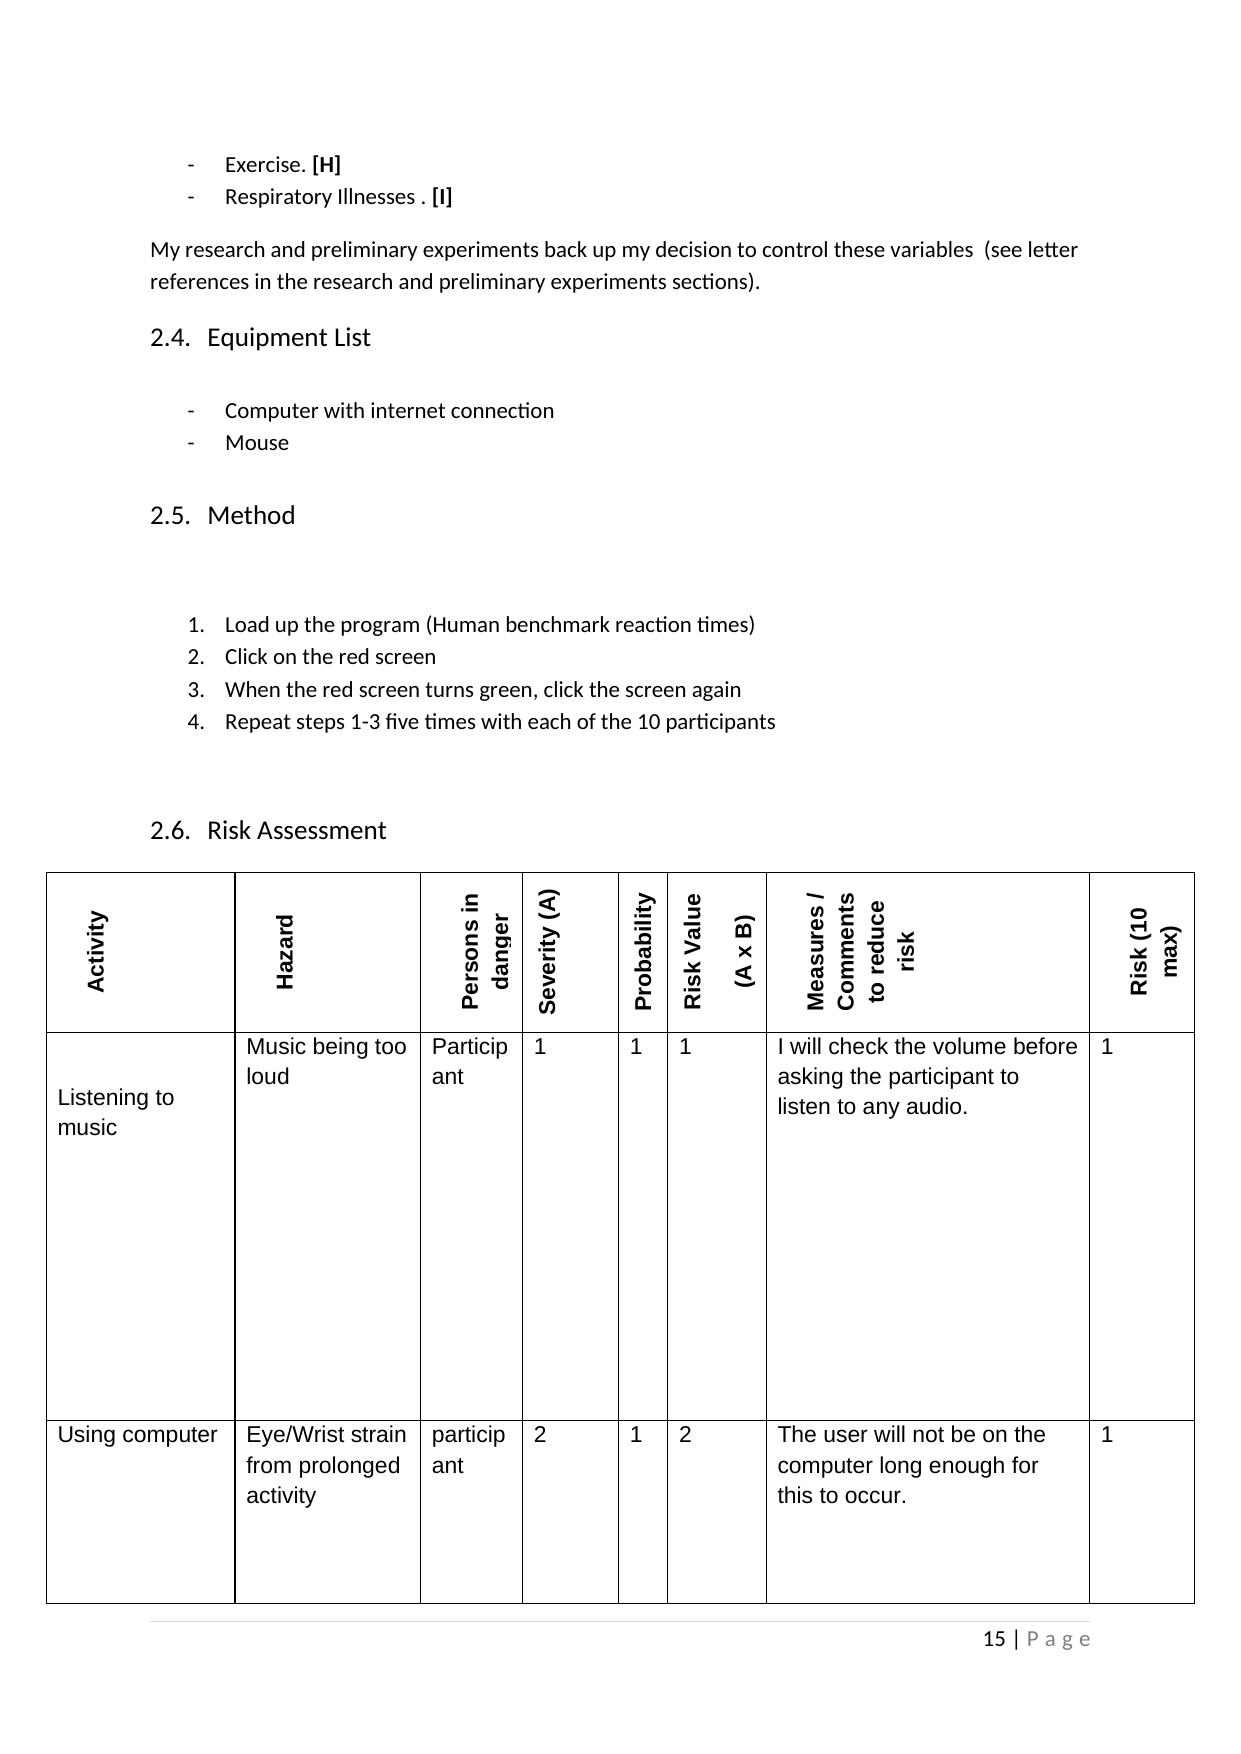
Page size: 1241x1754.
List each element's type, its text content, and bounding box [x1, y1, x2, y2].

table_cell 2 [523, 1421, 618, 1603]
table_header Probability (B) 1-5 [619, 873, 667, 1032]
table_cell 1 [619, 1033, 667, 1420]
table_header Measures / Comments to reduce risk [767, 873, 1089, 1032]
list Risk Assessment [150, 813, 1090, 846]
list Exercise. [H] [187, 150, 1090, 178]
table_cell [236, 1421, 420, 1603]
table_cell 2 [668, 1421, 766, 1603]
table_cell 1 [523, 1033, 618, 1420]
table_cell Using computer [47, 1421, 234, 1603]
table_cell Music being too loud [236, 1033, 420, 1420]
table_header Hazard [236, 873, 420, 1032]
table_cell 1 [1090, 1421, 1194, 1603]
table_cell I will check the volume before asking the participant to listen to any audio. [767, 1033, 1089, 1420]
table_header Persons in danger [421, 873, 522, 1032]
list Computer with internet connection [187, 396, 1090, 424]
table_cell 1 [619, 1421, 667, 1603]
list When the red screen turns green, click the screen again [187, 675, 1090, 703]
table_header Severity (A) 1-5 [523, 873, 618, 1032]
table_header Activity [47, 873, 234, 1032]
list Repeat steps 1-3 five times with each of the 10 participants [187, 707, 1090, 735]
text My research and preliminary experiments back up my decision to control these variables (see letter references in the research and preliminary experiments sections). [150, 235, 1090, 295]
table_cell Participant [421, 1033, 522, 1420]
table_cell 1 [1090, 1033, 1194, 1420]
list Equipment List [150, 320, 1090, 353]
list Mouse [187, 428, 1090, 456]
table_cell 1 [668, 1033, 766, 1420]
table_cell participant [421, 1421, 522, 1603]
list Respiratory Illnesses . [I] [187, 182, 1090, 210]
table_header Risk (10 max) [1090, 873, 1194, 1032]
list Load up the program (Human benchmark reaction times) [187, 610, 1090, 638]
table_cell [767, 1421, 1089, 1603]
table_header Risk Value (A x B) [668, 873, 766, 1032]
list Click on the red screen [187, 642, 1090, 671]
list Method [150, 498, 1090, 532]
table_cell Listening to music [47, 1033, 234, 1420]
